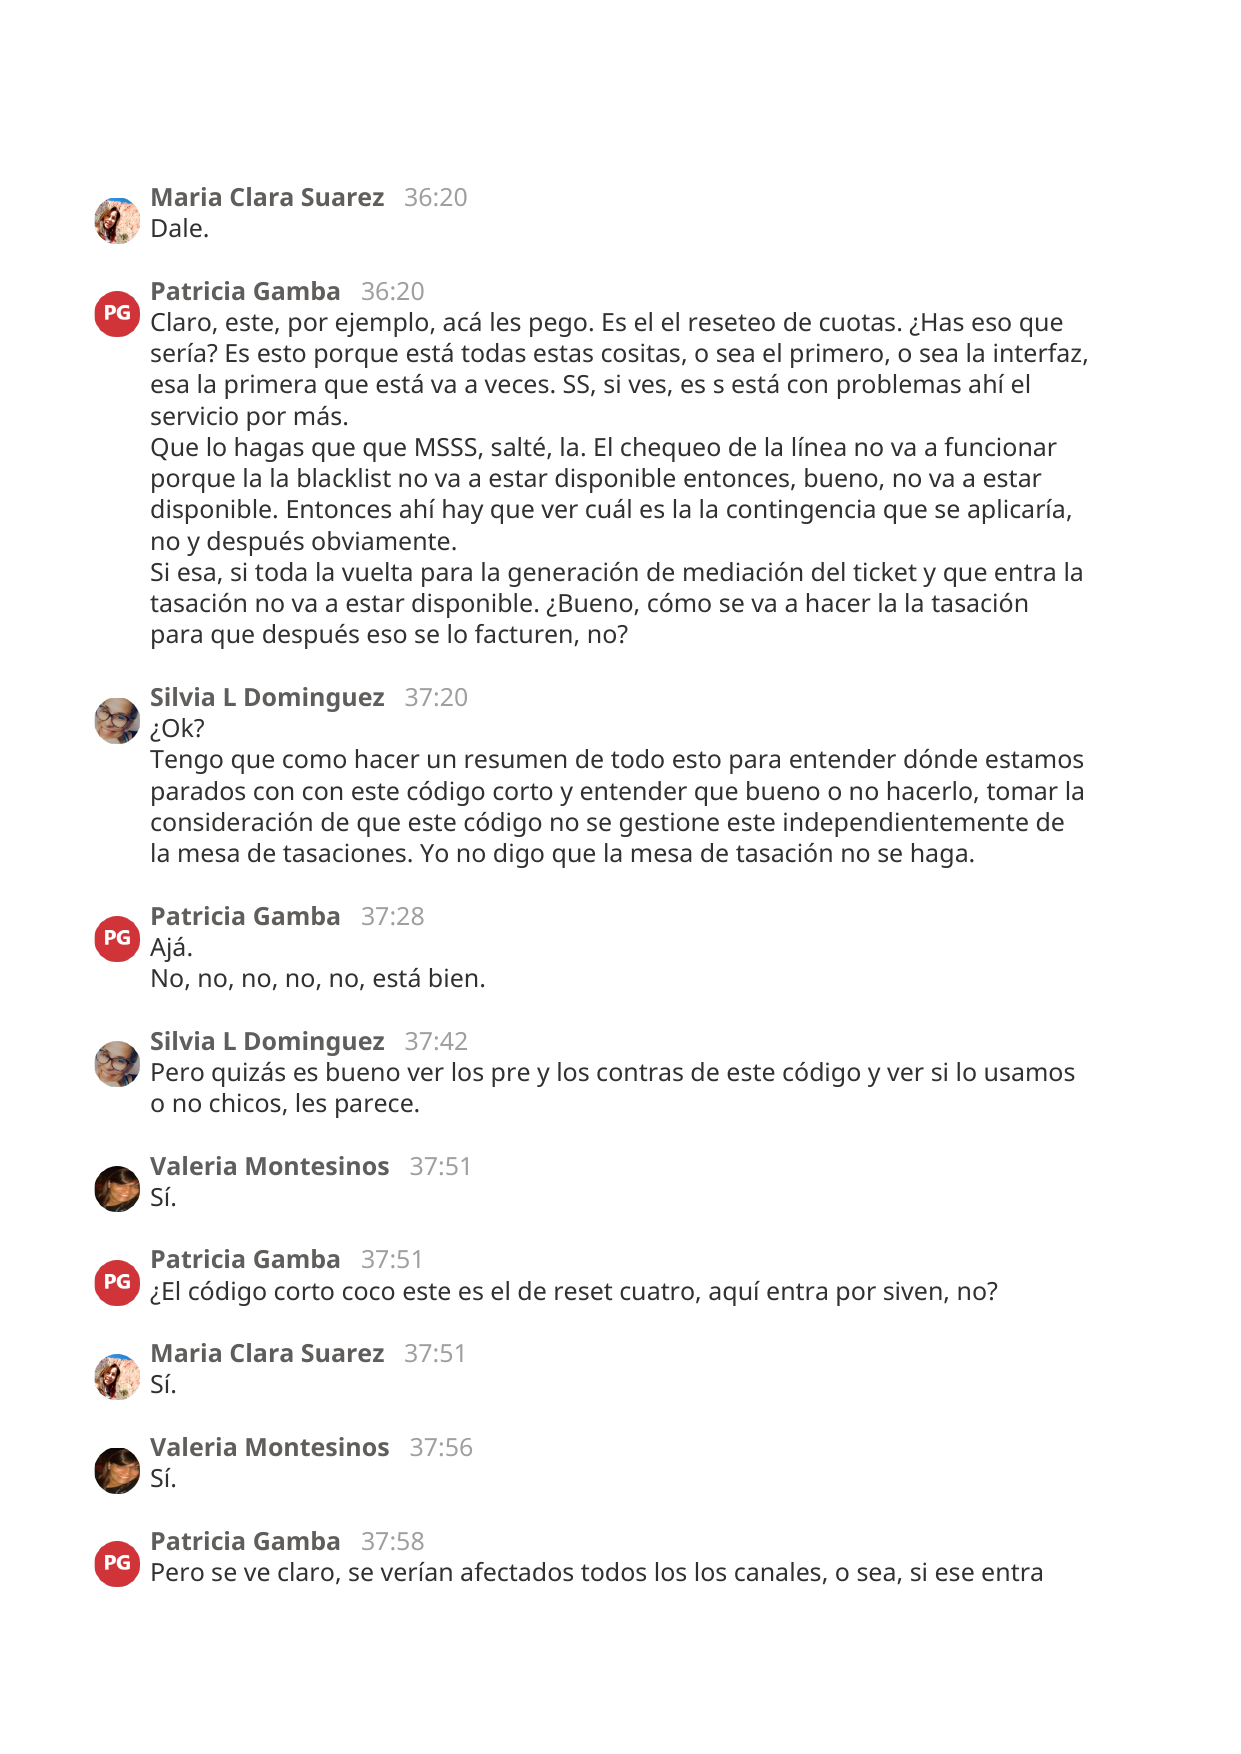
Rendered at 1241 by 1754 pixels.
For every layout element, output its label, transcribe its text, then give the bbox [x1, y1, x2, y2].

text Silvia L Dominguez 37:42 Pero quizás es bueno ver los pre y los contras de este código y ver si lo usamos o no chicos, les parece. [150, 994, 1090, 1119]
text Maria Clara Suarez 37:51 Sí. [150, 1306, 1090, 1400]
picture [94, 198, 140, 244]
picture [94, 1041, 140, 1087]
text Maria Clara Suarez 36:20 Dale. [150, 150, 1090, 244]
picture [94, 1354, 140, 1400]
picture [94, 916, 140, 962]
text Patricia Gamba 37:28 Ajá. No, no, no, no, no, está bien. [150, 869, 1090, 994]
picture [94, 1166, 140, 1212]
text Silvia L Dominguez 37:20 ¿Ok? Tengo que como hacer un resumen de todo esto para entender dónde estamos parados con con este código corto y entender que bueno o no hacerlo, tomar la consideración de que este código no se gestione este independientemente de la mesa de tasaciones. Yo no digo que la mesa de tasación no se haga. [150, 650, 1090, 869]
picture [94, 1260, 140, 1306]
text Patricia Gamba 36:20 Claro, este, por ejemplo, acá les pego. Es el el reseteo de cuotas. ¿Has eso que sería? Es esto porque está todas estas cositas, o sea el primero, o sea la interfaz, esa la primera que está va a veces. SS, si ves, es s está con problemas ahí el servicio por más. Que lo hagas que que MSSS, salté, la. El chequeo de la línea no va a funcionar porque la la blacklist no va a estar disponible entonces, bueno, no va a estar disponible. Entonces ahí hay que ver cuál es la la contingencia que se aplicaría, no y después obviamente. Si esa, si toda la vuelta para la generación de mediación del ticket y que entra la tasación no va a estar disponible. ¿Bueno, cómo se va a hacer la la tasación para que después eso se lo facturen, no? [150, 244, 1090, 650]
picture [94, 698, 140, 744]
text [150, 1494, 1090, 1587]
text Patricia Gamba 37:51 ¿El código corto coco este es el de reset cuatro, aquí entra por siven, no? [150, 1212, 1090, 1306]
picture [94, 1541, 140, 1587]
picture [94, 1448, 140, 1494]
text Valeria Montesinos 37:51 Sí. [150, 1119, 1090, 1212]
text Valeria Montesinos 37:56 Sí. [150, 1400, 1090, 1494]
picture [94, 291, 140, 337]
